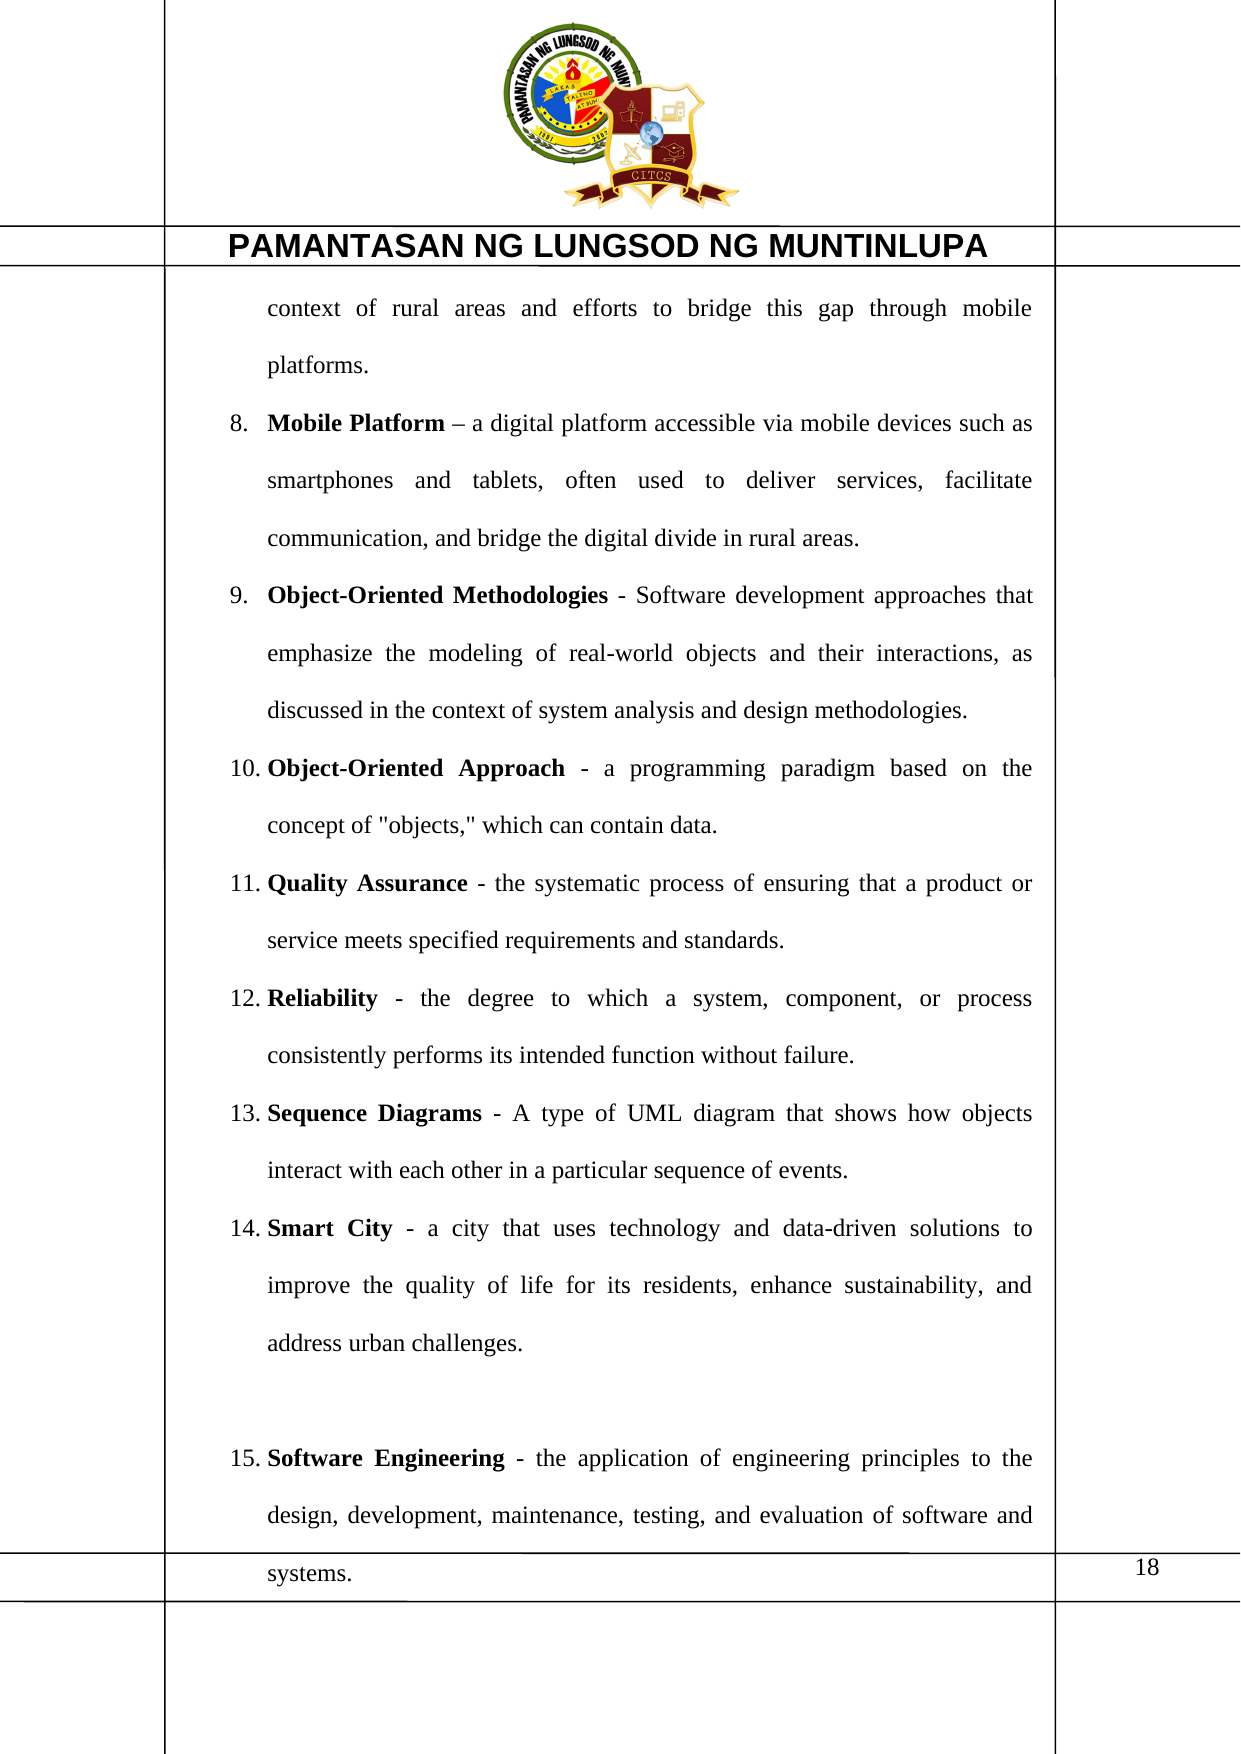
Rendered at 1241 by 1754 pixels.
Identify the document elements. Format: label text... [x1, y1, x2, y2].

list Quality Assurance - the systematic process of ensuring that a product or service meets specified requirements and standards. [229, 868, 1033, 954]
list Object-Oriented Methodologies - Software development approaches that emphasize the modeling of real-world objects and their interactions, as discussed in the context of system analysis and design methodologies. [229, 580, 1033, 724]
list Sequence Diagrams - A type of UML diagram that shows how objects interact with each other in a particular sequence of events. [229, 1098, 1033, 1184]
list Mobile Platform – a digital platform accessible via mobile devices such as smartphones and tablets, often used to deliver services, facilitate communication, and bridge the digital divide in rural areas. [229, 408, 1033, 552]
list Object-Oriented Approach - a programming paradigm based on the concept of "objects," which can contain data. [229, 753, 1033, 839]
picture [500, 20, 740, 210]
list Reliability - the degree to which a system, component, or process consistently performs its intended function without failure. [229, 983, 1033, 1069]
list Smart City - a city that uses technology and data-driven solutions to improve the quality of life for its residents, enhance sustainability, and address urban challenges. [229, 1213, 1033, 1357]
list Software Engineering - the application of engineering principles to the design, development, maintenance, testing, and evaluation of software and systems. [229, 1443, 1033, 1587]
